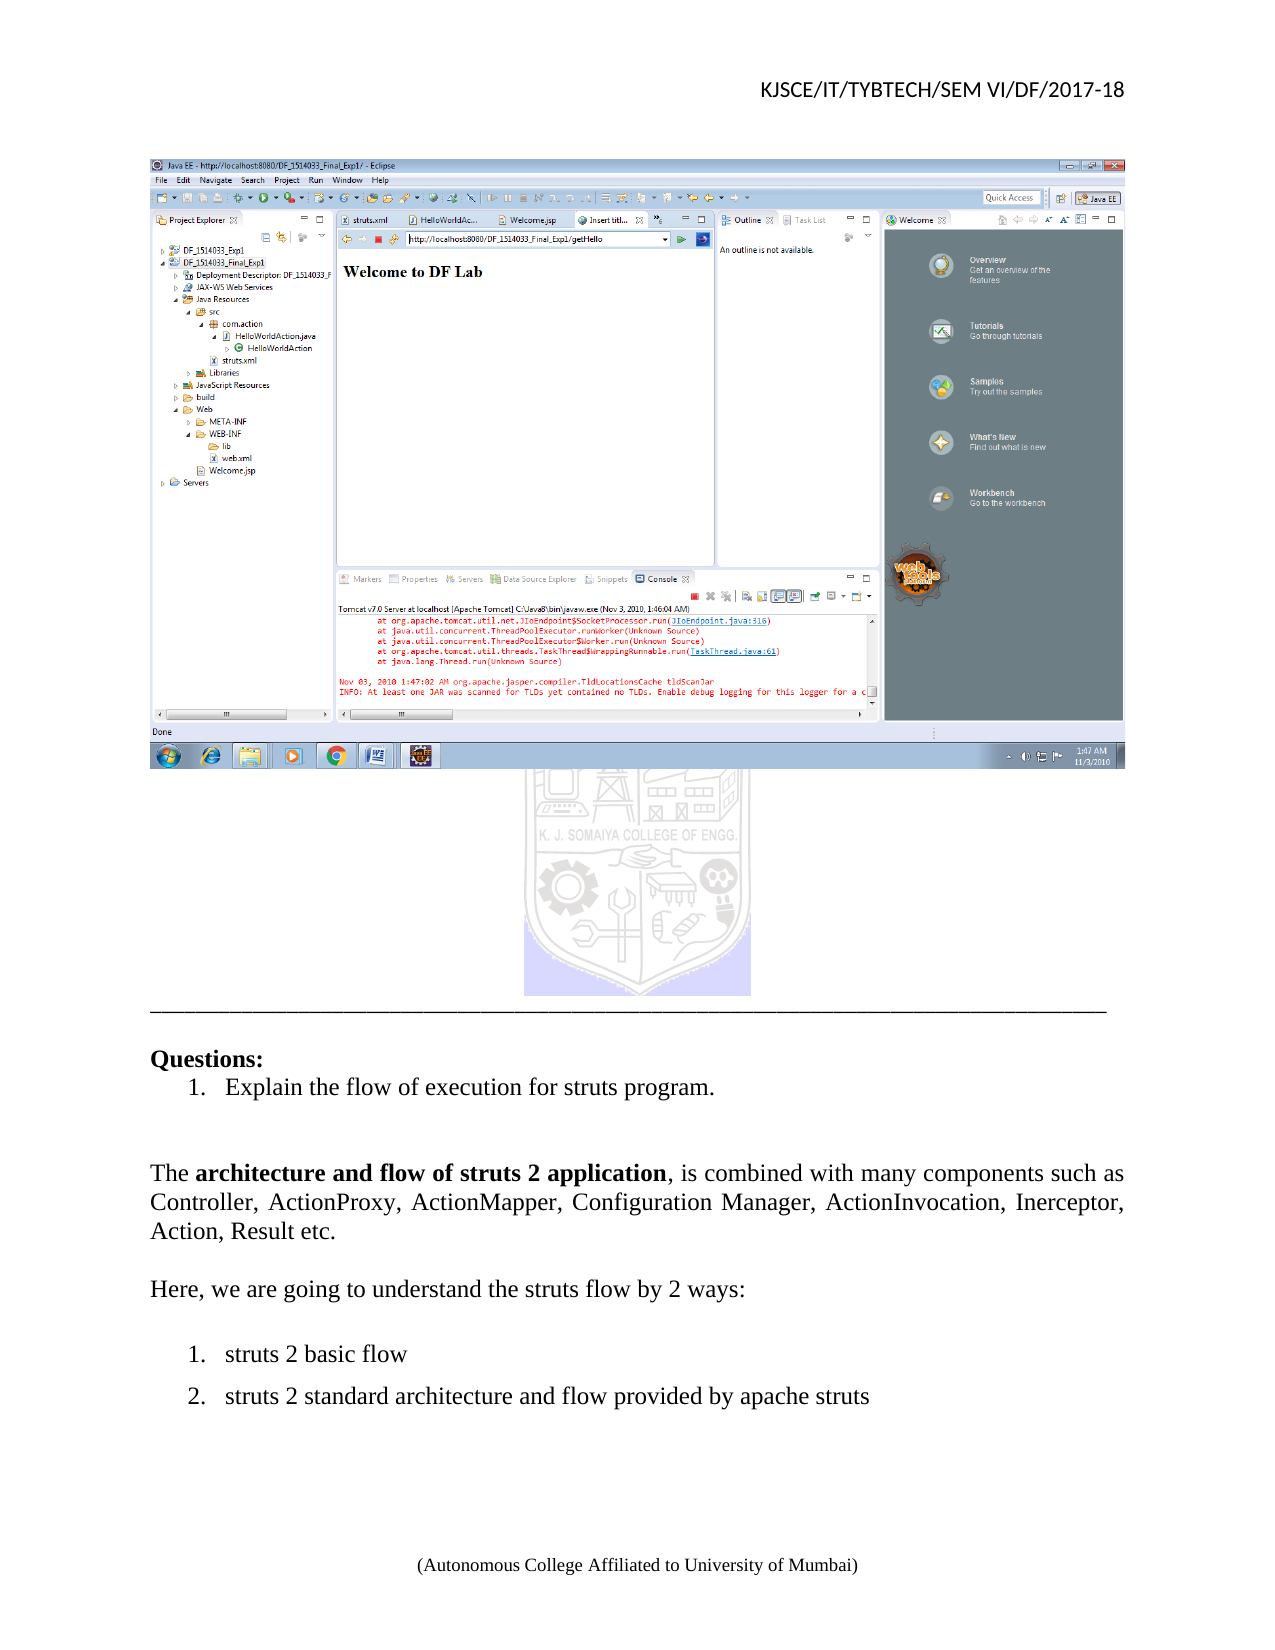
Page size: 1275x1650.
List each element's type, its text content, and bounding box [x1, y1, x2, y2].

text ____________________________________________________________________________________ [150, 988, 1125, 1016]
text The architecture and flow of struts 2 application, is combined with many components such as Controller, ActionProxy, ActionMapper, Configuration Manager, ActionInvocation, Inerceptor, Action, Result etc. [150, 1158, 1125, 1245]
list struts 2 basic flow [187, 1332, 1125, 1368]
text Here, we are going to understand the struts flow by 2 ways: [150, 1274, 1125, 1303]
text Questions: [150, 1044, 1105, 1073]
list struts 2 standard architecture and flow provided by apache struts [187, 1374, 1125, 1410]
list Explain the flow of execution for struts program. [187, 1073, 1105, 1101]
picture [150, 159, 1125, 769]
